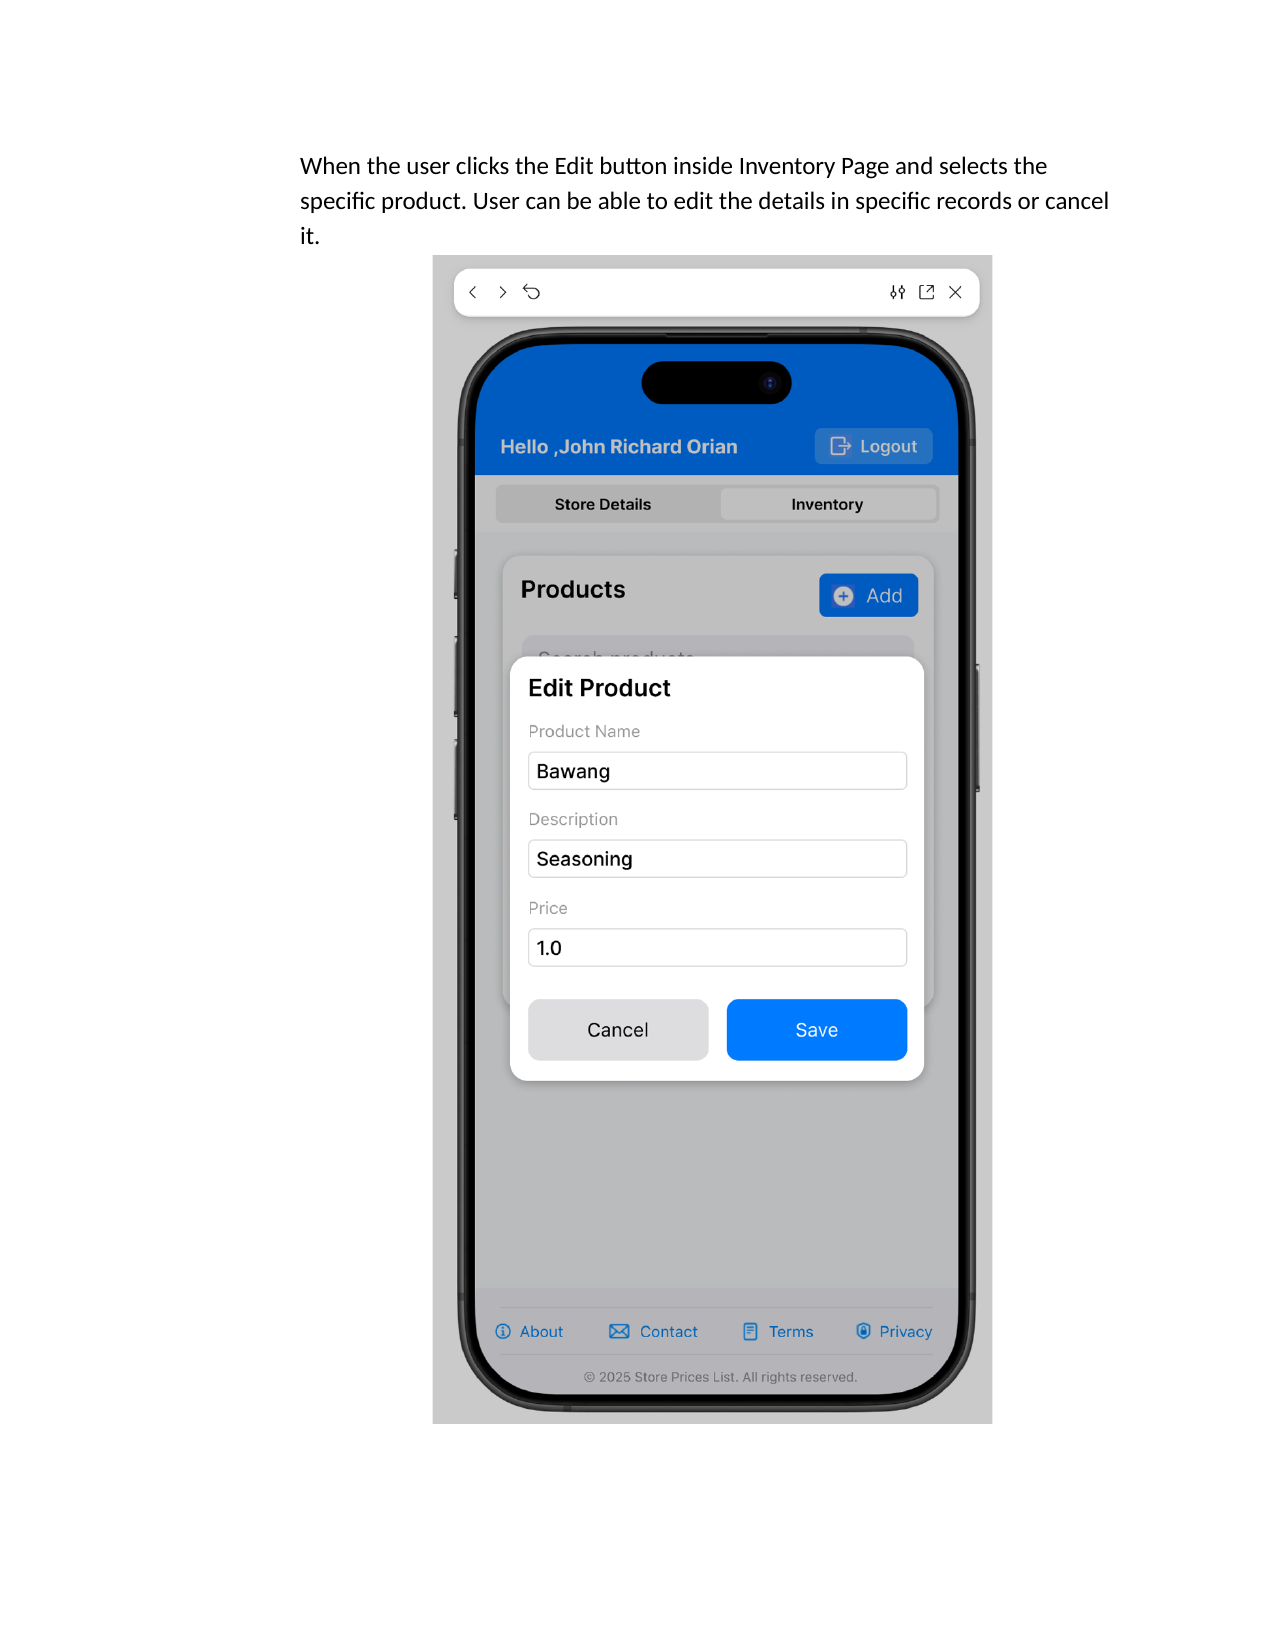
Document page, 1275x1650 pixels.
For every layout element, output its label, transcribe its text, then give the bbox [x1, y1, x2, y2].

picture [432, 255, 993, 1424]
list When the user clicks the Edit button inside Inventory Page and selects the specific product. User can be able to edit the details in specific records or cancel it. [300, 150, 1125, 251]
